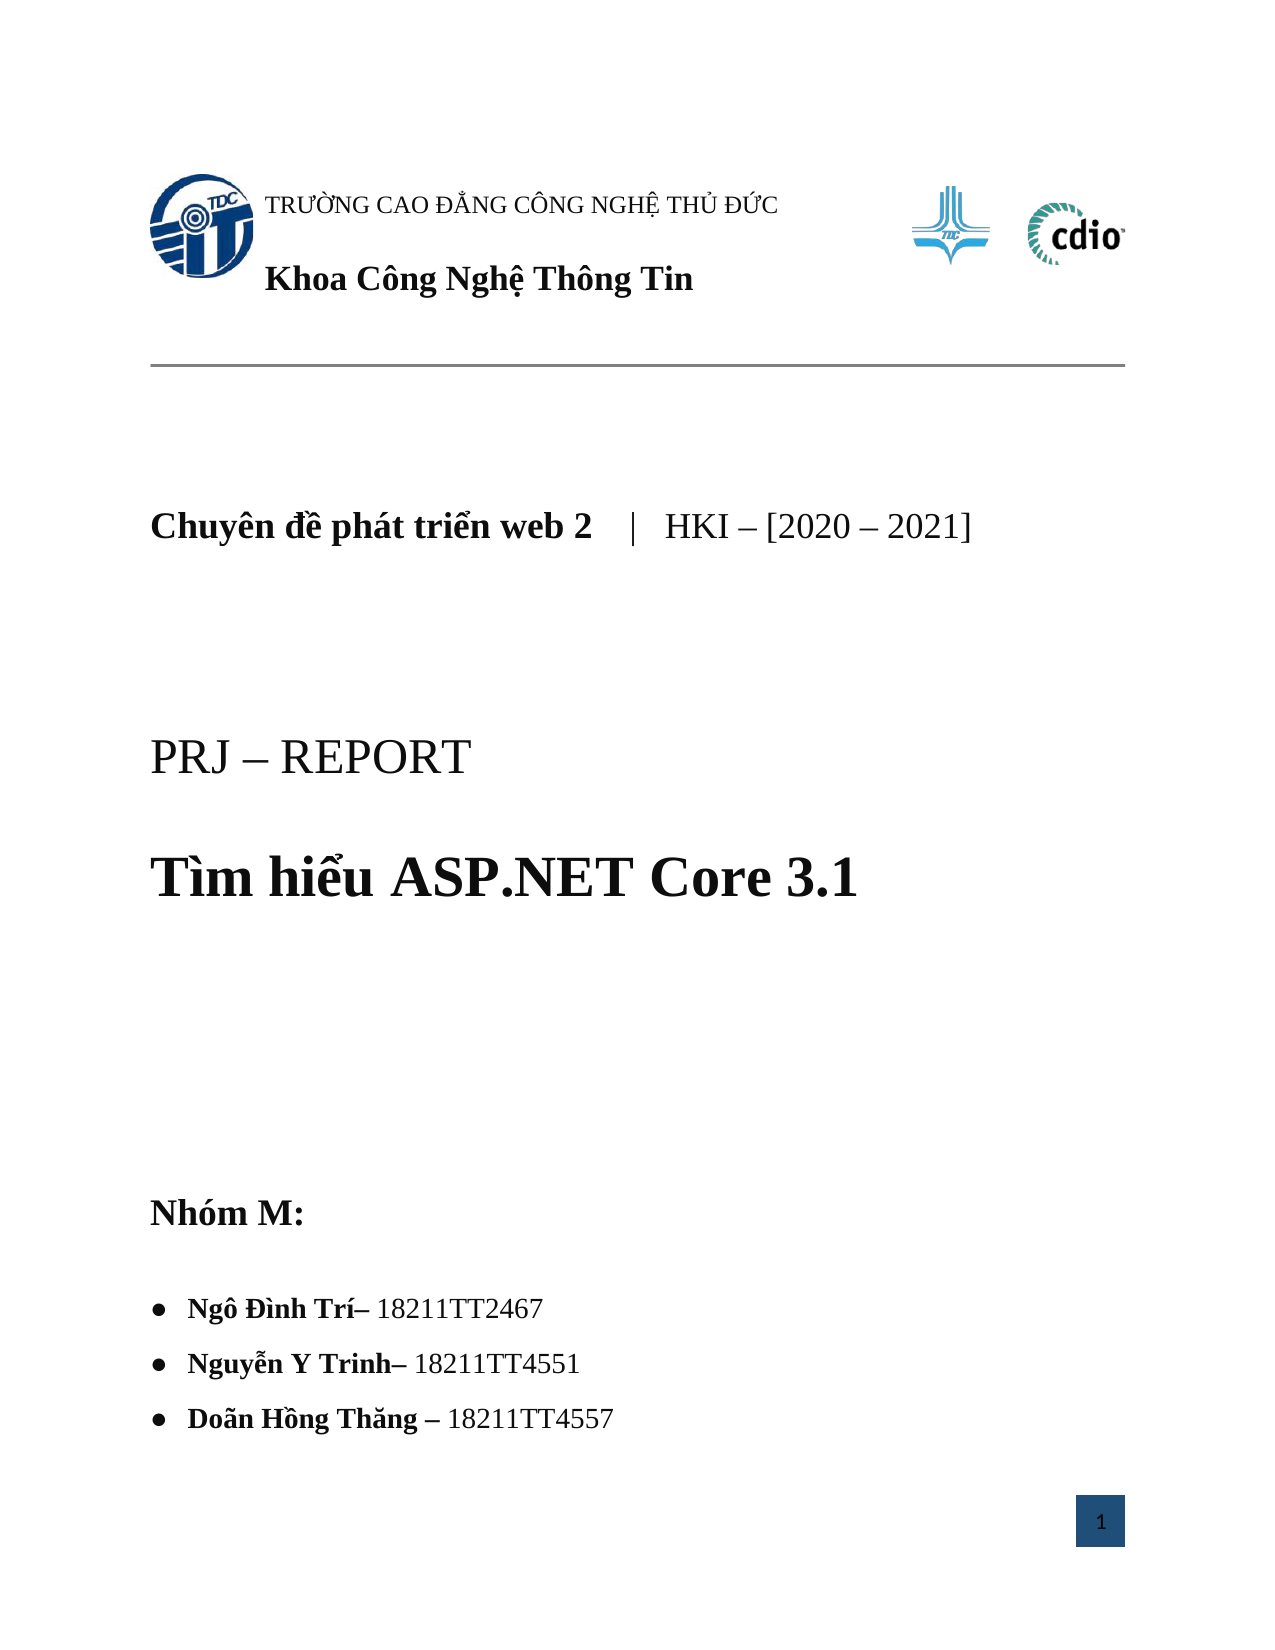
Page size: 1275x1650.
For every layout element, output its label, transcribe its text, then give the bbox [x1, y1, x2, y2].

text TRƯỜNG CAO ĐẲNG CÔNG NGHỆ THỦ ĐỨC [264, 190, 794, 219]
list Nguyễn Y Trinh– 18211TT4551 [150, 1346, 1125, 1380]
picture [912, 186, 1125, 258]
text Khoa Công Nghệ Thông Tin [264, 258, 1125, 298]
text Chuyên đề phát triển web 2 | HKI – [2020 – 2021] [150, 504, 1125, 547]
text PRJ – REPORT [150, 727, 1125, 785]
text Nhóm M: [150, 1191, 1125, 1234]
list Doãn Hồng Thăng – 18211TT4557 [150, 1401, 1125, 1435]
picture [150, 174, 254, 278]
list Ngô Đình Trí– 18211TT2467 [150, 1291, 1125, 1324]
text Tìm hiểu ASP.NET Core 3.1 [150, 842, 1125, 909]
